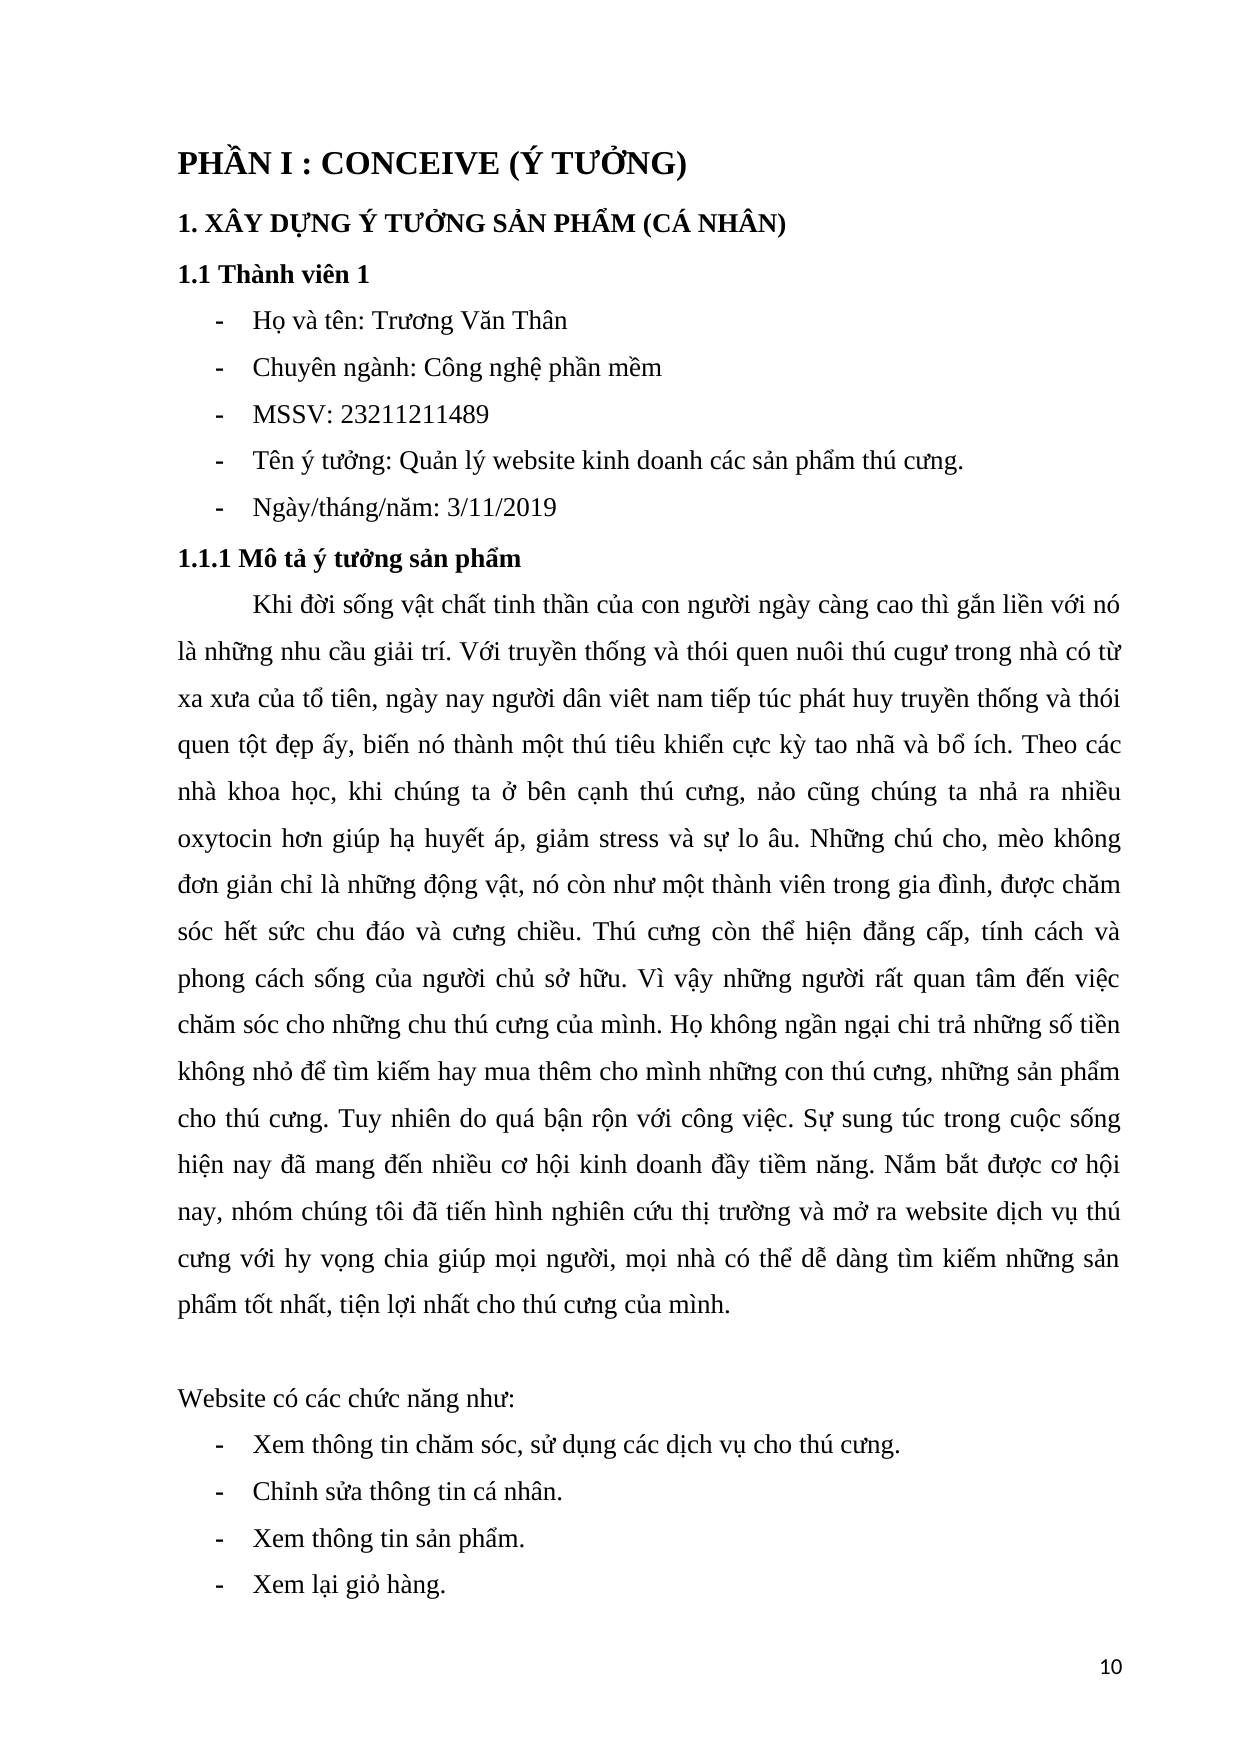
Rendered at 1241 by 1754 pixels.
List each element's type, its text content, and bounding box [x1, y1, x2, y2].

list Xem thông tin sản phẩm. [215, 1522, 1122, 1553]
subtitle 1.1 Thành viên 1 [177, 258, 1122, 289]
list Tên ý tưởng: Quản lý website kinh doanh các sản phẩm thú cưng. [215, 444, 1122, 476]
subtitle 1. XÂY DỰNG Ý TƯỞNG SẢN PHẨM (CÁ NHÂN) [177, 207, 1122, 238]
list Họ và tên: Trương Văn Thân [215, 304, 1122, 336]
text Khi đời sống vật chất tinh thần của con người ngày càng cao thì gắn liền với nó là những nhu cầu giải trí. Với truyền thống và thói quen nuôi thú cugư trong nhà có từ xa xưa của tổ tiên, ngày nay người dân viêt nam tiếp túc phát huy truyền thống và thói quen tột đẹp ấy, biến nó thành một thú tiêu khiển cực kỳ tao nhã và bổ ích. Theo các nhà khoa học, khi chúng ta ở bên cạnh thú cưng, nảo cũng chúng ta nhả ra nhiều oxytocin hơn giúp hạ huyết áp, giảm stress và sự lo âu. Những chú cho, mèo không đơn giản chỉ là những động vật, nó còn như một thành viên trong gia đình, được chăm sóc hết sức chu đáo và cưng chiều. Thú cưng còn thể hiện đẳng cấp, tính cách và phong cách sống của người chủ sở hữu. Vì vậy những người rất quan tâm đến việc chăm sóc cho những chu thú cưng của mình. Họ không ngần ngại chi trả những số tiền không nhỏ để tìm kiếm hay mua thêm cho mình những con thú cưng, những sản phẩm cho thú cưng. Tuy nhiên do quá bận rộn với công việc. Sự sung túc trong cuộc sống hiện nay đã mang đến nhiều cơ hội kinh doanh đầy tiềm năng. Nắm bắt được cơ hội nay, nhóm chúng tôi đã tiến hình nghiên cứu thị trường và mở ra website dịch vụ thú cưng với hy vọng chia giúp mọi người, mọi nhà có thể dễ dàng tìm kiếm những sản phẩm tốt nhất, tiện lợi nhất cho thú cưng của mình. [177, 588, 1122, 1320]
list Xem lại giỏ hàng. [215, 1568, 1122, 1600]
subtitle PHẦN I : CONCEIVE (Ý TƯỞNG) [177, 143, 1122, 181]
list MSSV: 23211211489 [215, 398, 1122, 429]
list Ngày/tháng/năm: 3/11/2019 [215, 491, 1122, 522]
list Chuyên ngành: Công nghệ phần mềm [215, 351, 1122, 382]
text Website có các chức năng như: [177, 1382, 1122, 1413]
list Chỉnh sửa thông tin cá nhân. [215, 1475, 1122, 1506]
subtitle 1.1.1 Mô tả ý tưởng sản phẩm [177, 542, 1122, 573]
list Xem thông tin chăm sóc, sử dụng các dịch vụ cho thú cưng. [215, 1428, 1122, 1460]
